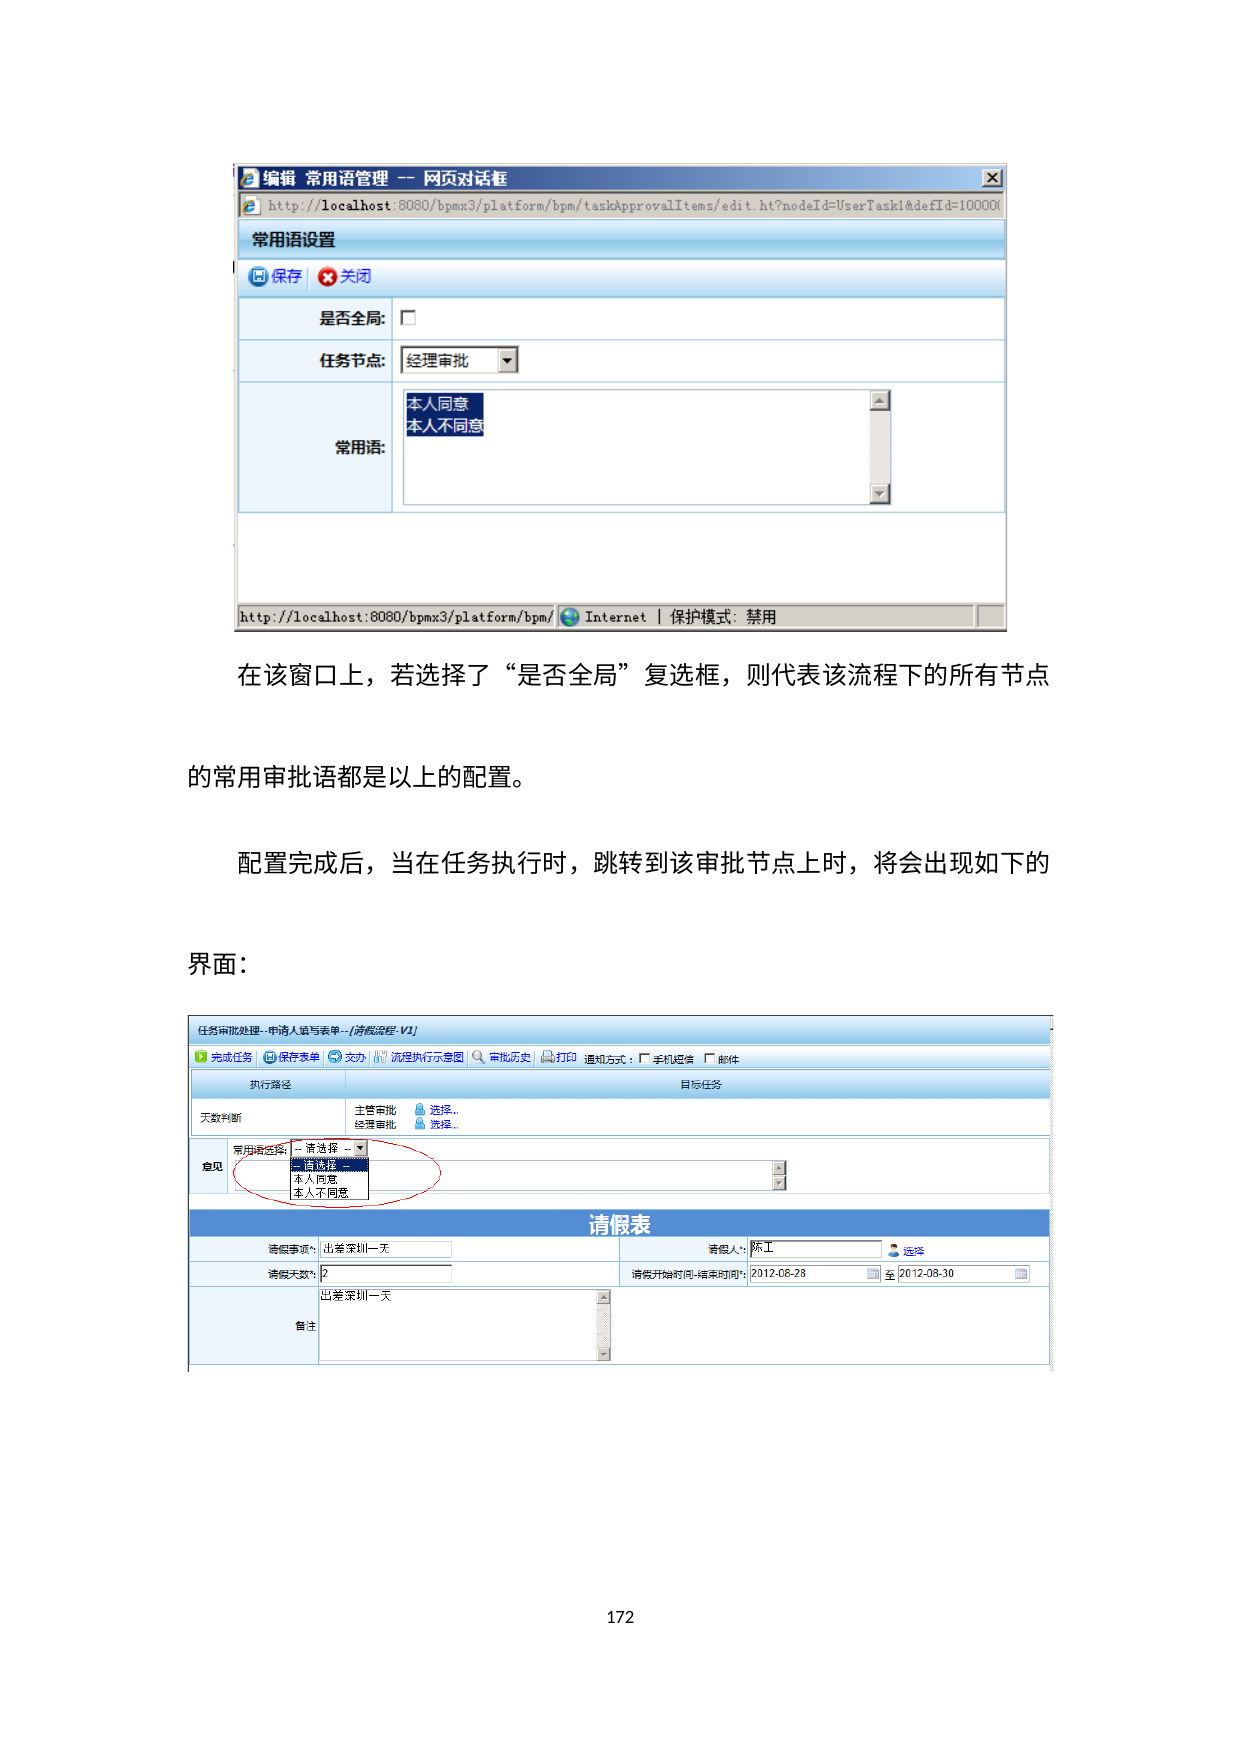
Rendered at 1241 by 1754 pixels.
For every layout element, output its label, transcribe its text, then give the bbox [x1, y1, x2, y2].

picture [233, 163, 1008, 632]
picture [187, 1015, 1054, 1372]
text 在该窗口上，若选择了“是否全局”复选框，则代表该流程下的所有节点的常用审批语都是以上的配置。 [187, 639, 1053, 809]
text 配置完成后，当在任务执行时，跳转到该审批节点上时，将会出现如下的界面： [187, 827, 1053, 997]
